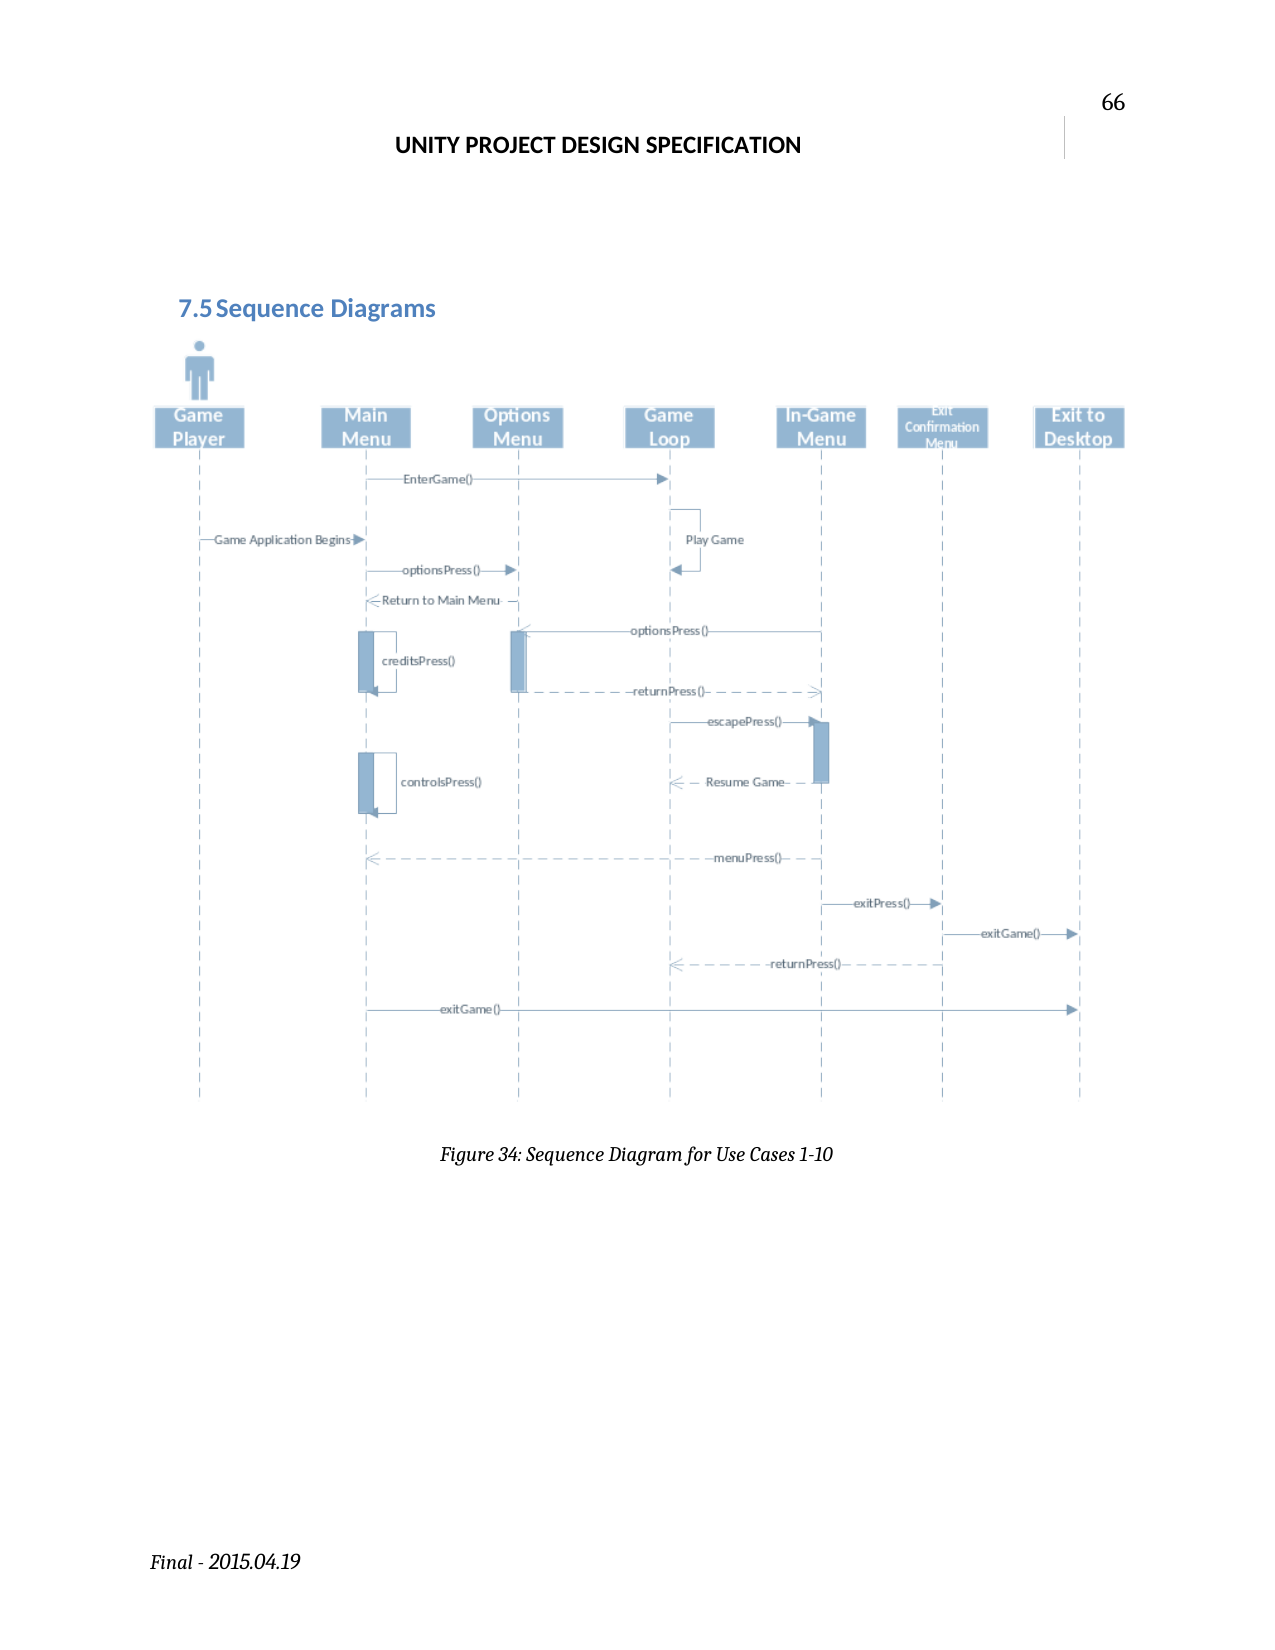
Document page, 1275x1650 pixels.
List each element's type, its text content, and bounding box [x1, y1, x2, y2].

subtitle Sequence Diagrams [178, 291, 1125, 324]
text Figure 34: Sequence Diagram for Use Cases 1-10 [150, 1143, 1125, 1167]
